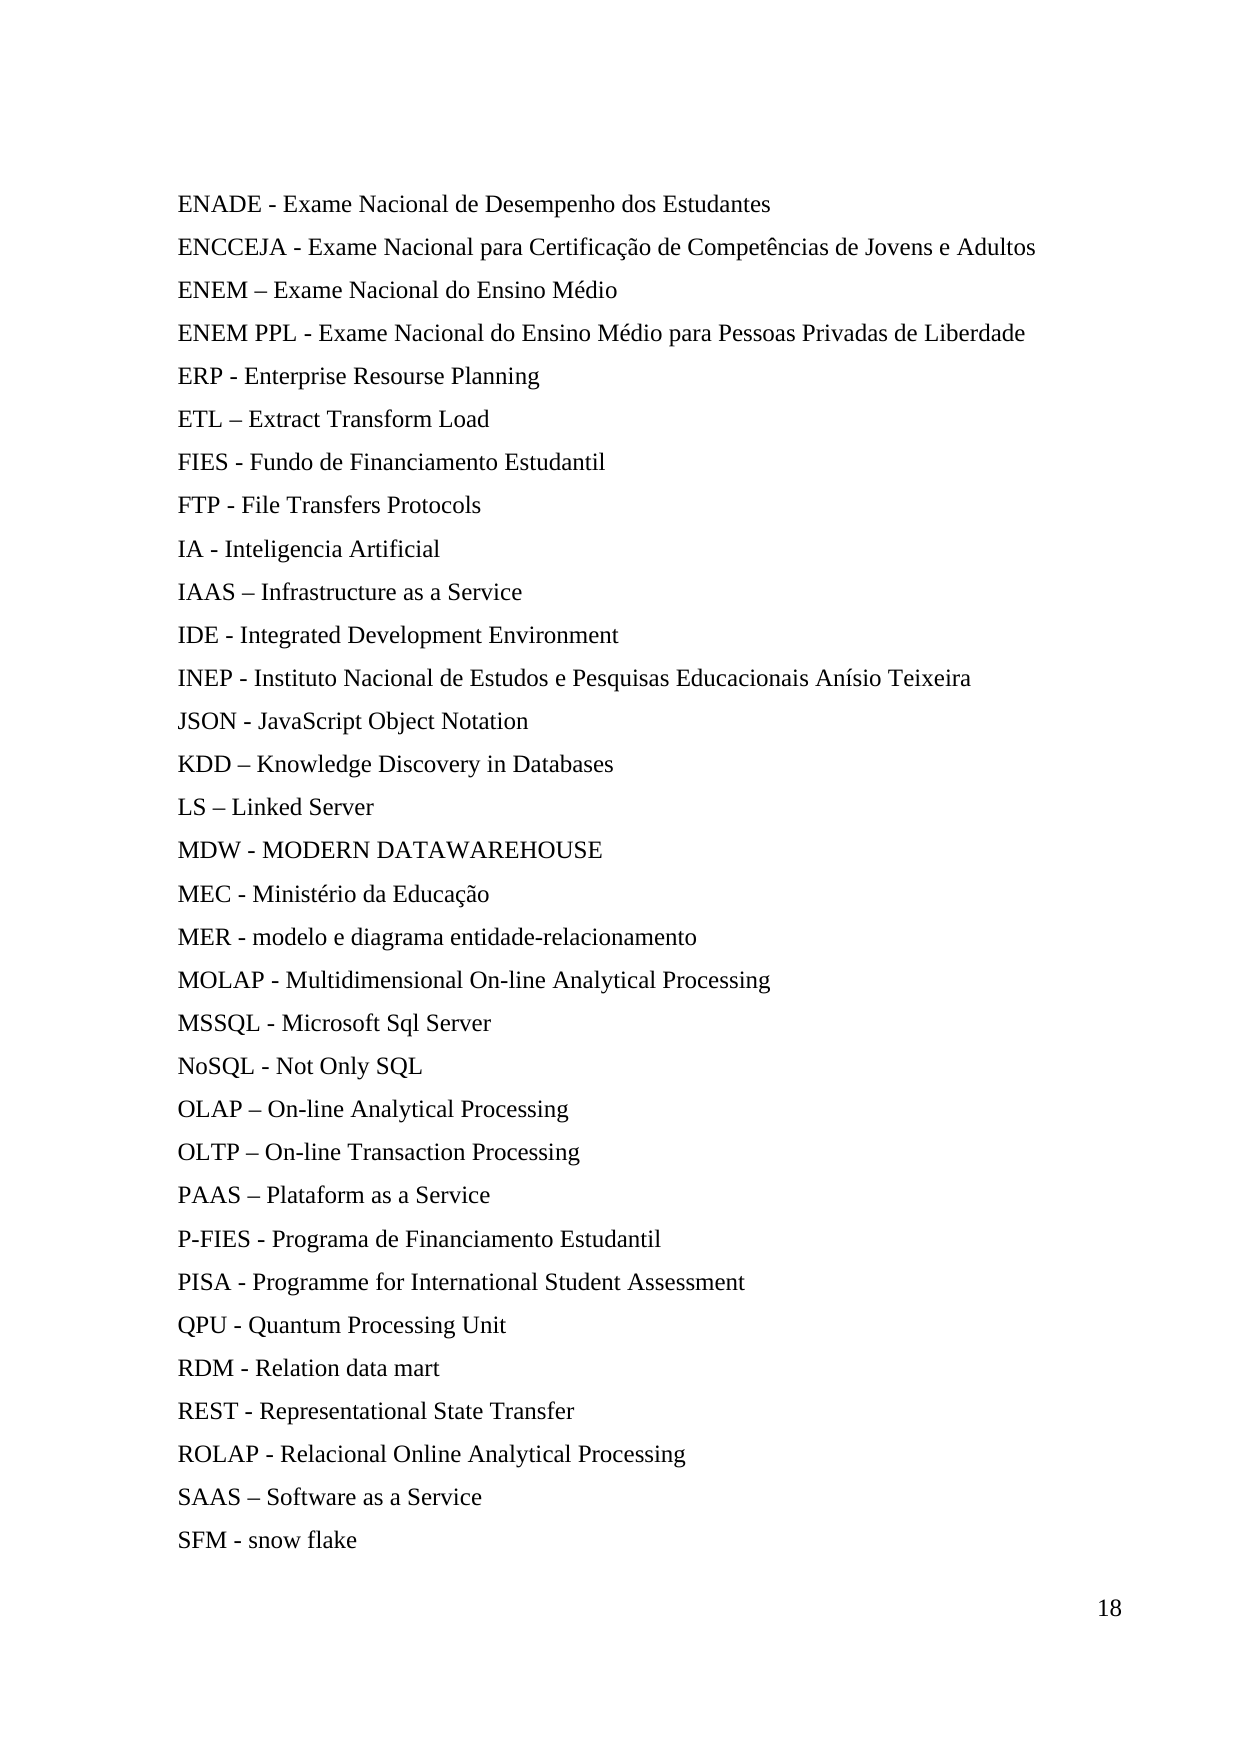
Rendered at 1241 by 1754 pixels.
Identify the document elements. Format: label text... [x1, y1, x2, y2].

text MEC - Ministério da Educação [177, 879, 1122, 907]
text KDD – Knowledge Discovery in Databases [177, 749, 1122, 778]
text LS – Linked Server [177, 792, 1122, 821]
text MDW - MODERN DATAWAREHOUSE [177, 836, 1122, 864]
text FIES - Fundo de Financiamento Estudantil [177, 447, 1122, 476]
text ROLAP - Relacional Online Analytical Processing [177, 1439, 1122, 1468]
text SFM - snow flake [177, 1526, 1122, 1554]
text IDE - Integrated Development Environment [177, 620, 1122, 649]
text REST - Representational State Transfer [177, 1396, 1122, 1425]
text PAAS – Plataform as a Service [177, 1181, 1122, 1209]
text MSSQL - Microsoft Sql Server [177, 1008, 1122, 1037]
text OLTP – On-line Transaction Processing [177, 1137, 1122, 1166]
text NoSQL - Not Only SQL [177, 1051, 1122, 1080]
text ETL – Extract Transform Load [177, 404, 1122, 433]
text IA - Inteligencia Artificial [177, 534, 1122, 562]
text MER - modelo e diagrama entidade-relacionamento [177, 922, 1122, 951]
text INEP - Instituto Nacional de Estudos e Pesquisas Educacionais Anísio Teixeira [177, 663, 1122, 692]
text ENCCEJA - Exame Nacional para Certificação de Competências de Jovens e Adultos [177, 232, 1122, 261]
text P-FIES - Programa de Financiamento Estudantil [177, 1224, 1122, 1252]
text ENADE - Exame Nacional de Desempenho dos Estudantes [177, 189, 1122, 217]
text MOLAP - Multidimensional On-line Analytical Processing [177, 965, 1122, 994]
text ERP - Enterprise Resourse Planning [177, 361, 1122, 390]
text QPU - Quantum Processing Unit [177, 1310, 1122, 1339]
text FTP - File Transfers Protocols [177, 491, 1122, 519]
text SAAS – Software as a Service [177, 1482, 1122, 1511]
text ENEM – Exame Nacional do Ensino Médio [177, 275, 1122, 304]
text ENEM PPL - Exame Nacional do Ensino Médio para Pessoas Privadas de Liberdade [177, 318, 1122, 347]
text IAAS – Infrastructure as a Service [177, 577, 1122, 606]
text RDM - Relation data mart [177, 1353, 1122, 1382]
text JSON - JavaScript Object Notation [177, 706, 1122, 735]
text PISA - Programme for International Student Assessment [177, 1267, 1122, 1296]
text OLAP – On-line Analytical Processing [177, 1094, 1122, 1123]
